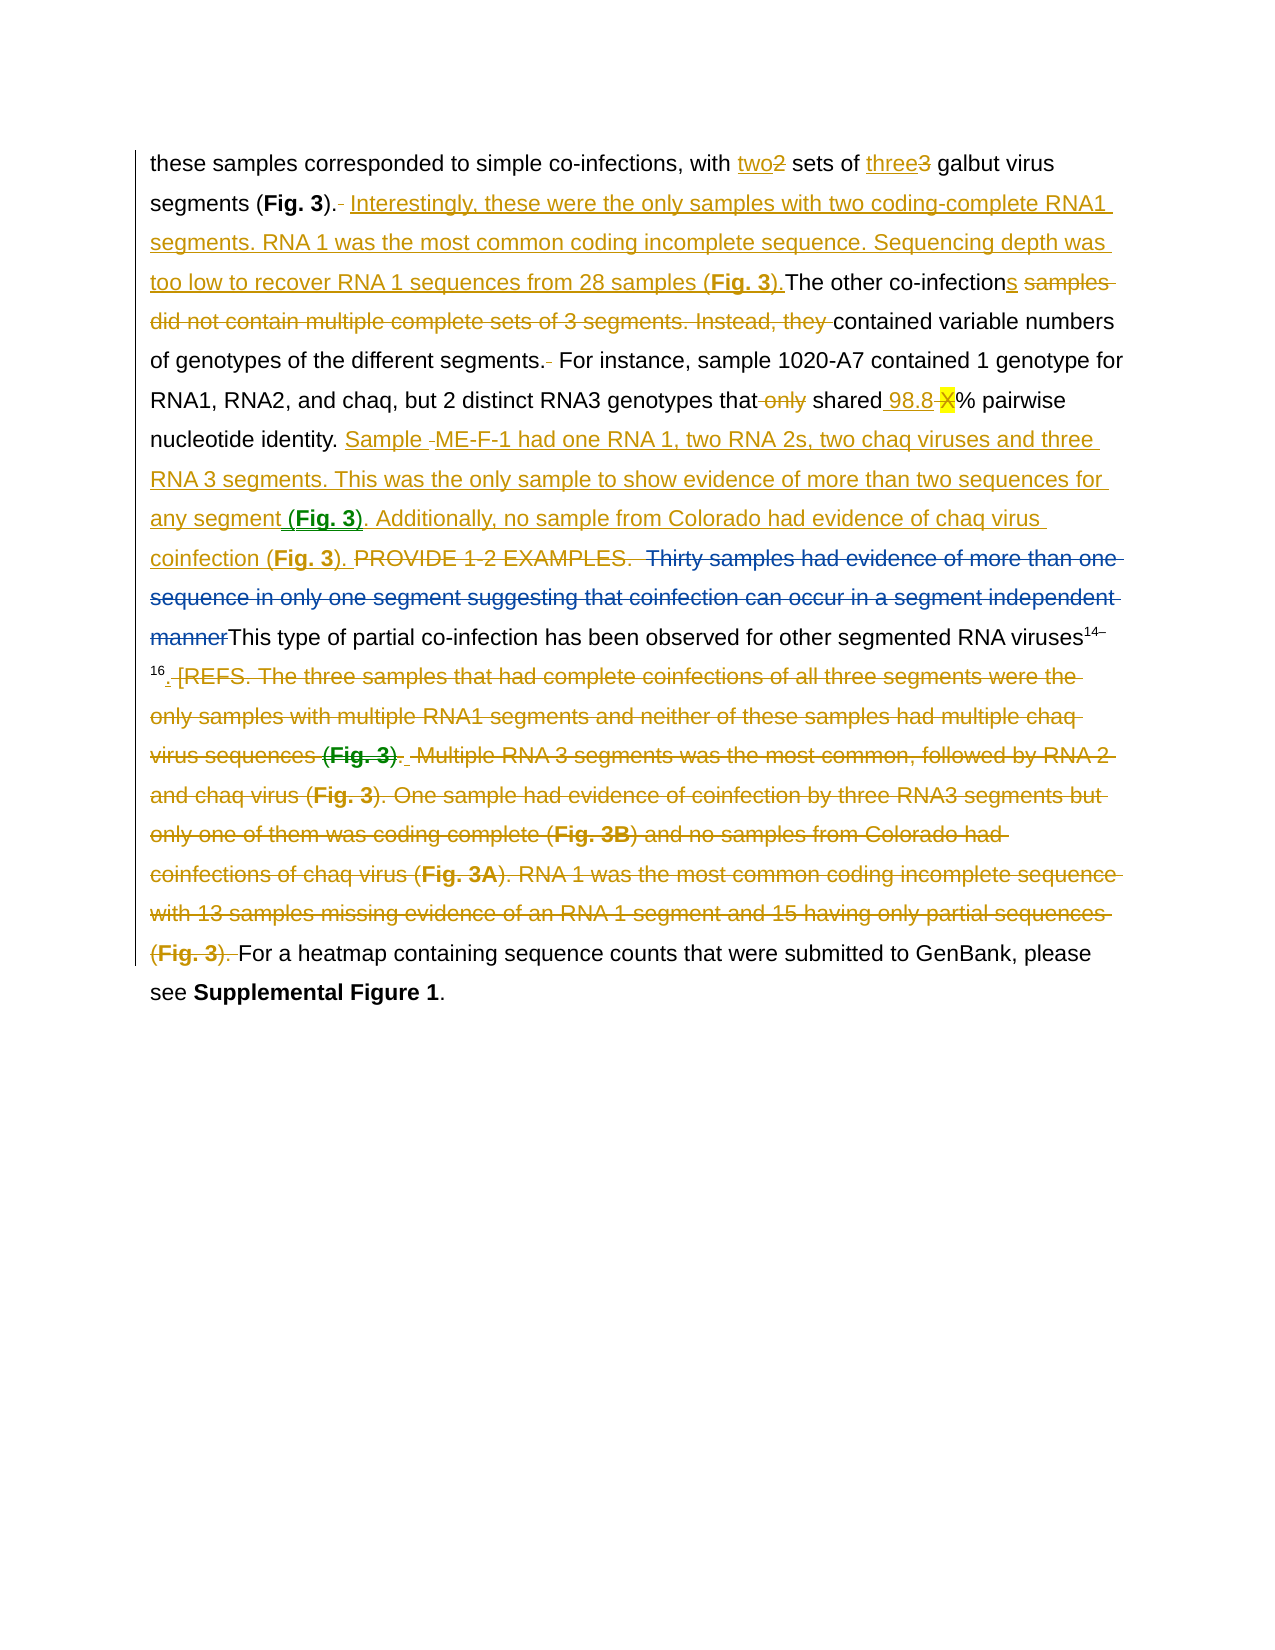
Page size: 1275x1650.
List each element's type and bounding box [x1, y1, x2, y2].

text [150, 150, 1125, 1005]
